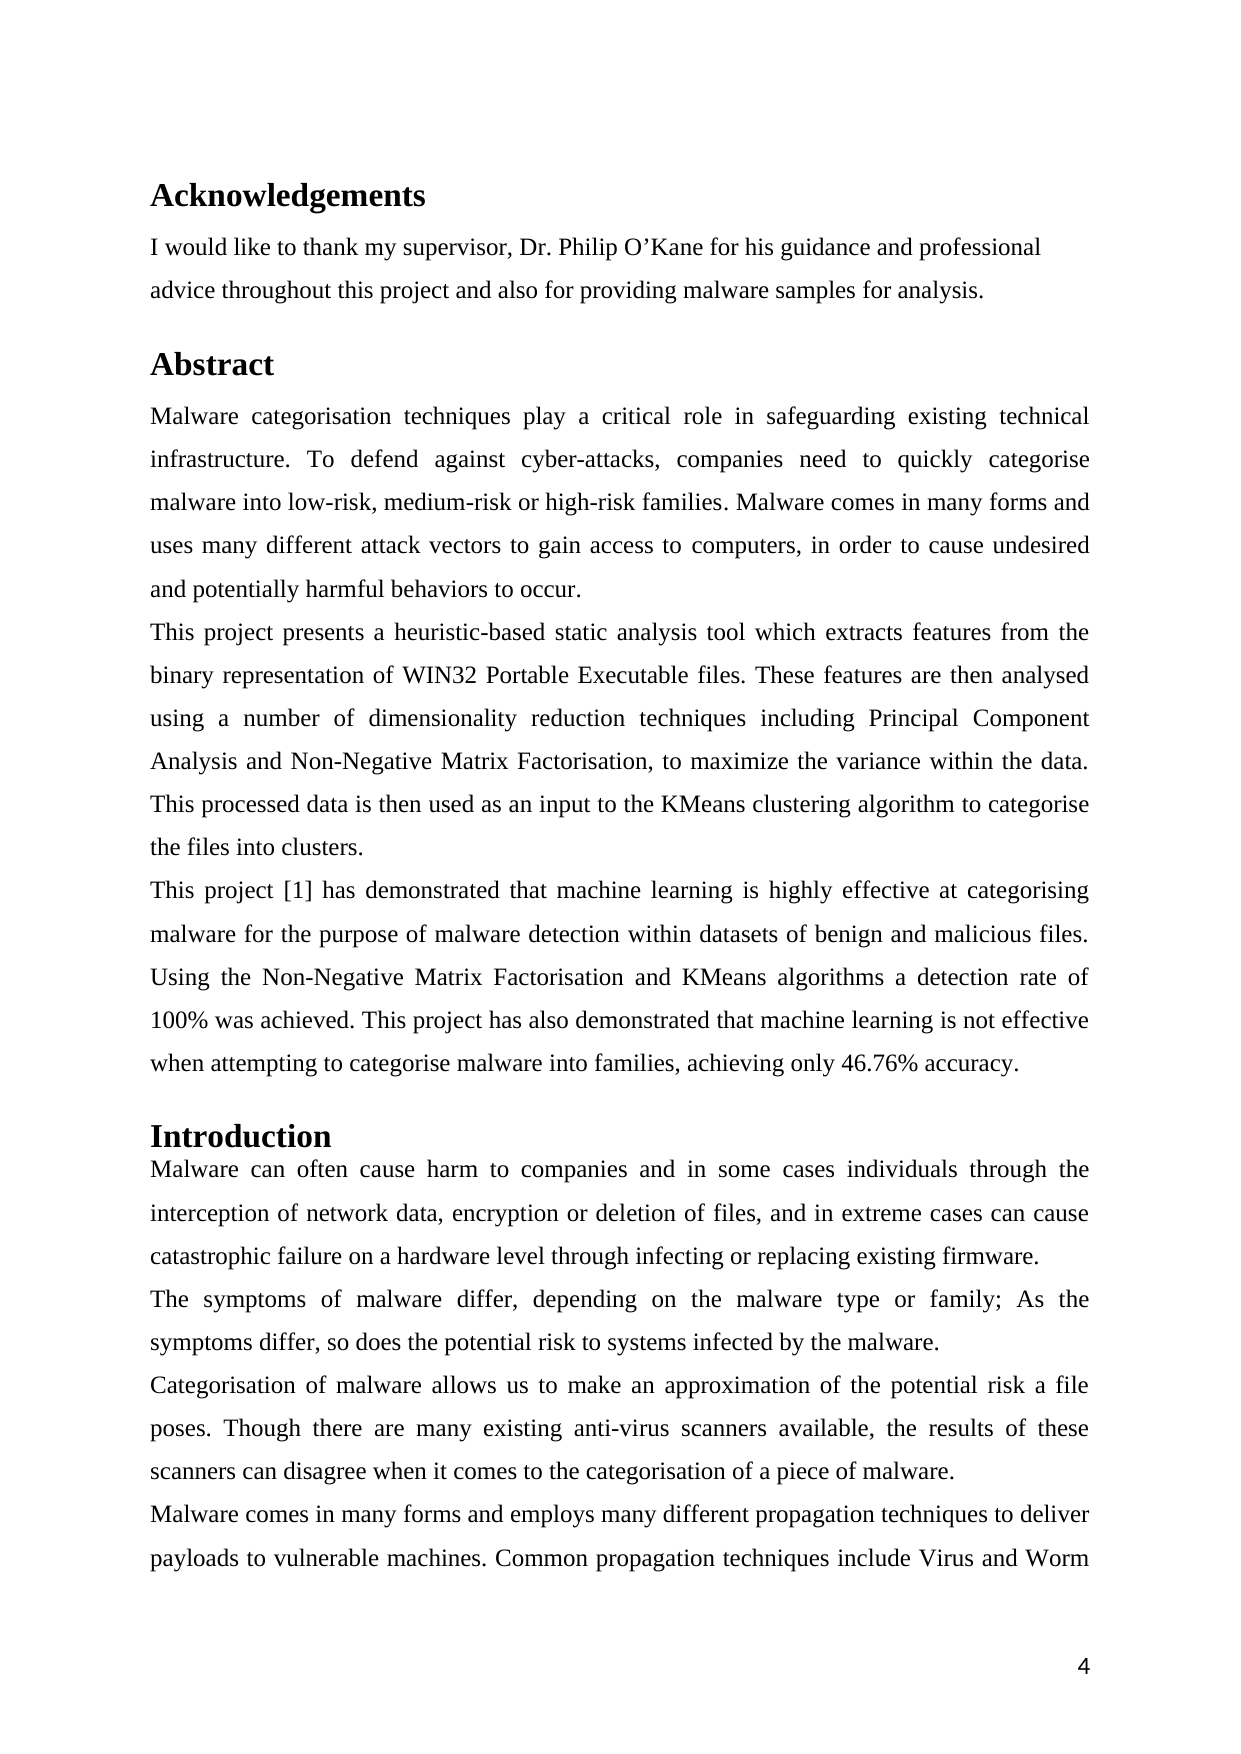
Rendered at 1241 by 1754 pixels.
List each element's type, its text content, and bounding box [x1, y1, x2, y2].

text This project presents a heuristic-based static analysis tool which extracts features from the binary representation of WIN32 Portable Executable files. These features are then analysed using a number of dimensionality reduction techniques including Principal Component Analysis and Non-Negative Matrix Factorisation, to maximize the variance within the data. This processed data is then used as an input to the KMeans clustering algorithm to categorise the files into clusters. [150, 617, 1090, 861]
subtitle Introduction [150, 1116, 1090, 1154]
subtitle Acknowledgements [150, 175, 1090, 213]
text I would like to thank my supervisor, Dr. Philip O’Kane for his guidance and professional advice throughout this project and also for providing malware samples for analysis. [150, 232, 1090, 304]
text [150, 1499, 1090, 1571]
text This project [1] has demonstrated that machine learning is highly effective at categorising malware for the purpose of malware detection within datasets of benign and malicious files. Using the Non-Negative Matrix Factorisation and KMeans algorithms a detection rate of 100% was achieved. This project has also demonstrated that machine learning is not effective when attempting to categorise malware into families, achieving only 46.76% accuracy. [150, 876, 1090, 1077]
subtitle Abstract [150, 344, 1090, 382]
text Malware can often cause harm to companies and in some cases individuals through the interception of network data, encryption or deletion of files, and in extreme cases can cause catastrophic failure on a hardware level through infecting or replacing existing firmware. [150, 1154, 1090, 1269]
text Malware categorisation techniques play a critical role in safeguarding existing technical infrastructure. To defend against cyber-attacks, companies need to quickly categorise malware into low-risk, medium-risk or high-risk families. Malware comes in many forms and uses many different attack vectors to gain access to computers, in order to cause undesired and potentially harmful behaviors to occur. [150, 401, 1090, 602]
text Categorisation of malware allows us to make an approximation of the potential risk a file poses. Though there are many existing anti-virus scanners available, the results of these scanners can disagree when it comes to the categorisation of a piece of malware. [150, 1370, 1090, 1485]
text The symptoms of malware differ, depending on the malware type or family; As the symptoms differ, so does the potential risk to systems infected by the malware. [150, 1284, 1090, 1356]
